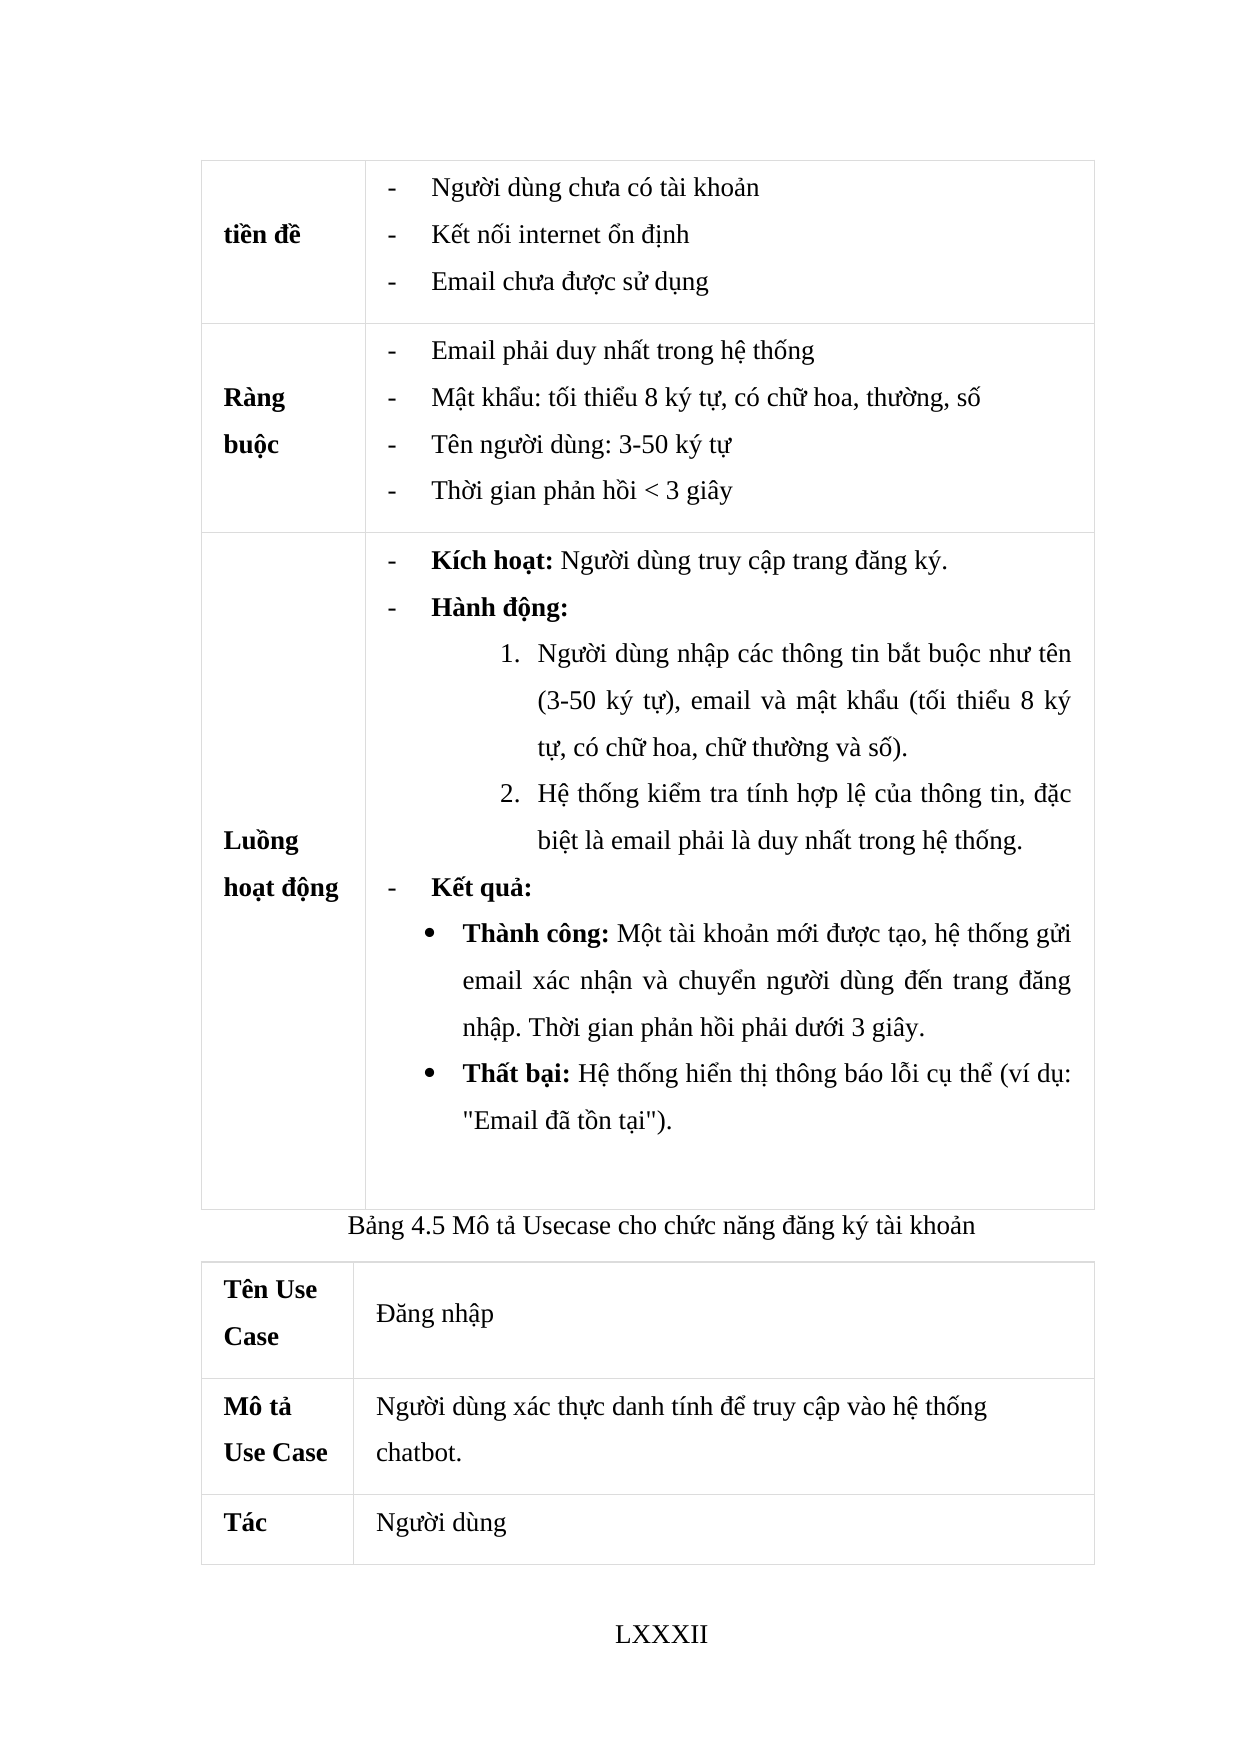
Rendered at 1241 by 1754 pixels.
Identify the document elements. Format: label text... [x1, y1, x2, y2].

table_cell Ràng buộc [202, 324, 365, 532]
table_header Tên Use Case [202, 1263, 353, 1378]
table_cell Luồng hoạt động [202, 533, 365, 1208]
table_cell Email phải duy nhất trong hệ thống Mật khẩu: tối thiểu 8 ký tự, có chữ hoa, thường, số Tên người dùng: 3-50 ký tự Thời gian phản hồi < 3 giây [366, 324, 1094, 532]
table_header Đăng nhập [354, 1263, 1094, 1378]
table_cell Người dùng [354, 1495, 1094, 1563]
table_cell Kích hoạt: Người dùng truy cập trang đăng ký. Hành động: Người dùng nhập các thông tin bắt buộc như tên (3-50 ký tự), email và mật khẩu (tối thiểu 8 ký tự, có chữ hoa, chữ thường và số). Hệ thống kiểm tra tính hợp lệ của thông tin, đặc biệt là email phải là duy nhất trong hệ thống. Kết quả: Thành công: Một tài khoản mới được tạo, hệ thống gửi email xác nhận và chuyển người dùng đến trang đăng nhập. Thời gian phản hồi phải dưới 3 giây. Thất bại: Hệ thống hiển thị thông báo lỗi cụ thể (ví dụ: "Email đã tồn tại"). [366, 533, 1094, 1208]
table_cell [366, 161, 1094, 322]
table_cell Điều kiện tiền đề [202, 161, 365, 322]
table_cell Mô tả Use Case [202, 1379, 353, 1494]
table_cell Tác nhân [202, 1495, 353, 1563]
table_cell Người dùng xác thực danh tính để truy cập vào hệ thống chatbot. [354, 1379, 1094, 1494]
